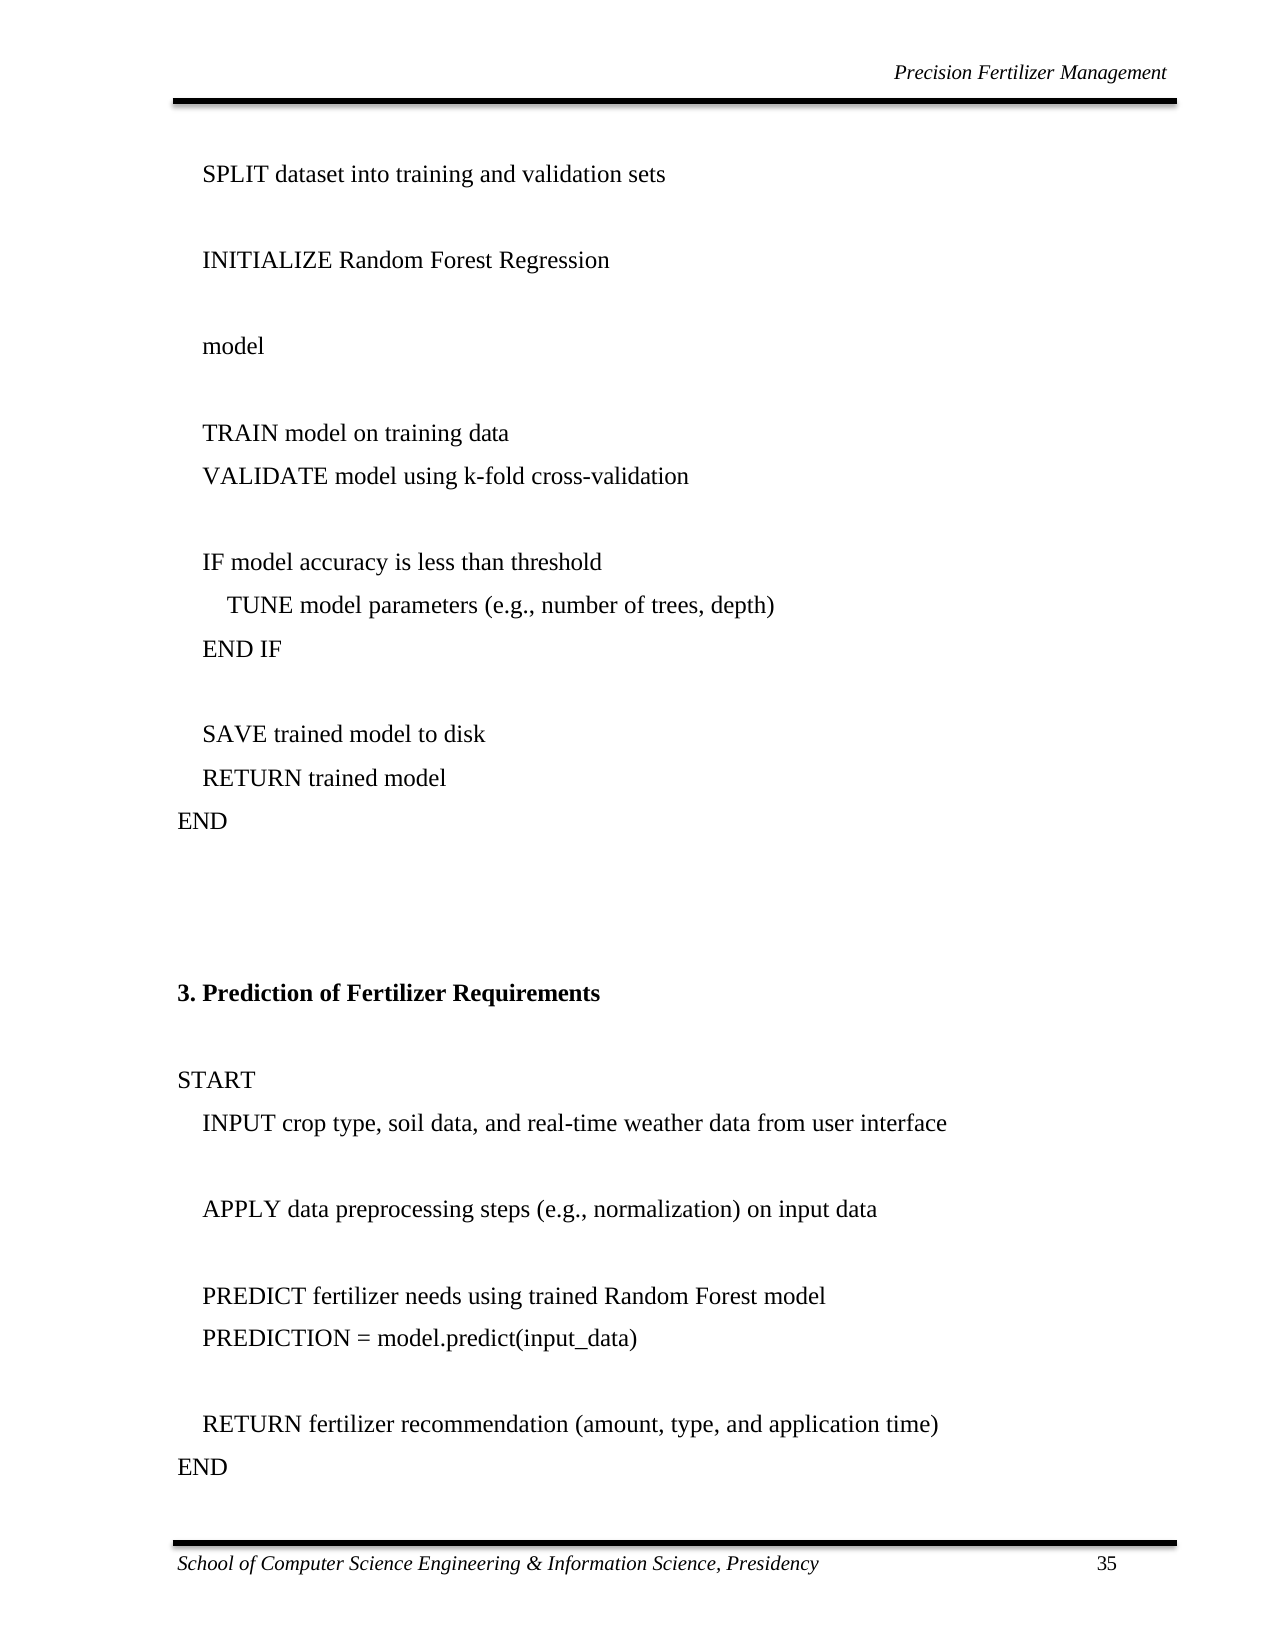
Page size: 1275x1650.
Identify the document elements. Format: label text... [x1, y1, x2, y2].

text VALIDATE model using k-fold cross-validation [202, 461, 1200, 490]
text START [177, 1065, 1200, 1093]
text INPUT crop type, soil data, and real-time weather data from user interface APPLY data preprocessing steps (e.g., normalization) on input data [202, 1108, 978, 1223]
text RETURN fertilizer recommendation (amount, type, and application time) END [177, 1409, 978, 1481]
text SPLIT dataset into training and validation sets INITIALIZE Random Forest Regression model [202, 159, 674, 360]
text SAVE trained model to disk RETURN trained model [202, 719, 577, 791]
text IF model accuracy is less than threshold [202, 547, 1200, 576]
text PREDICT fertilizer needs using trained Random Forest model PREDICTION = model.predict(input_data) [202, 1281, 867, 1352]
subtitle Prediction of Fertilizer Requirements [177, 978, 1200, 1007]
picture [167, 95, 1183, 114]
text TRAIN model on training data [202, 418, 1200, 446]
text END [177, 806, 1200, 834]
picture [167, 1537, 1182, 1555]
text TUNE model parameters (e.g., number of trees, depth) END IF [202, 591, 803, 662]
